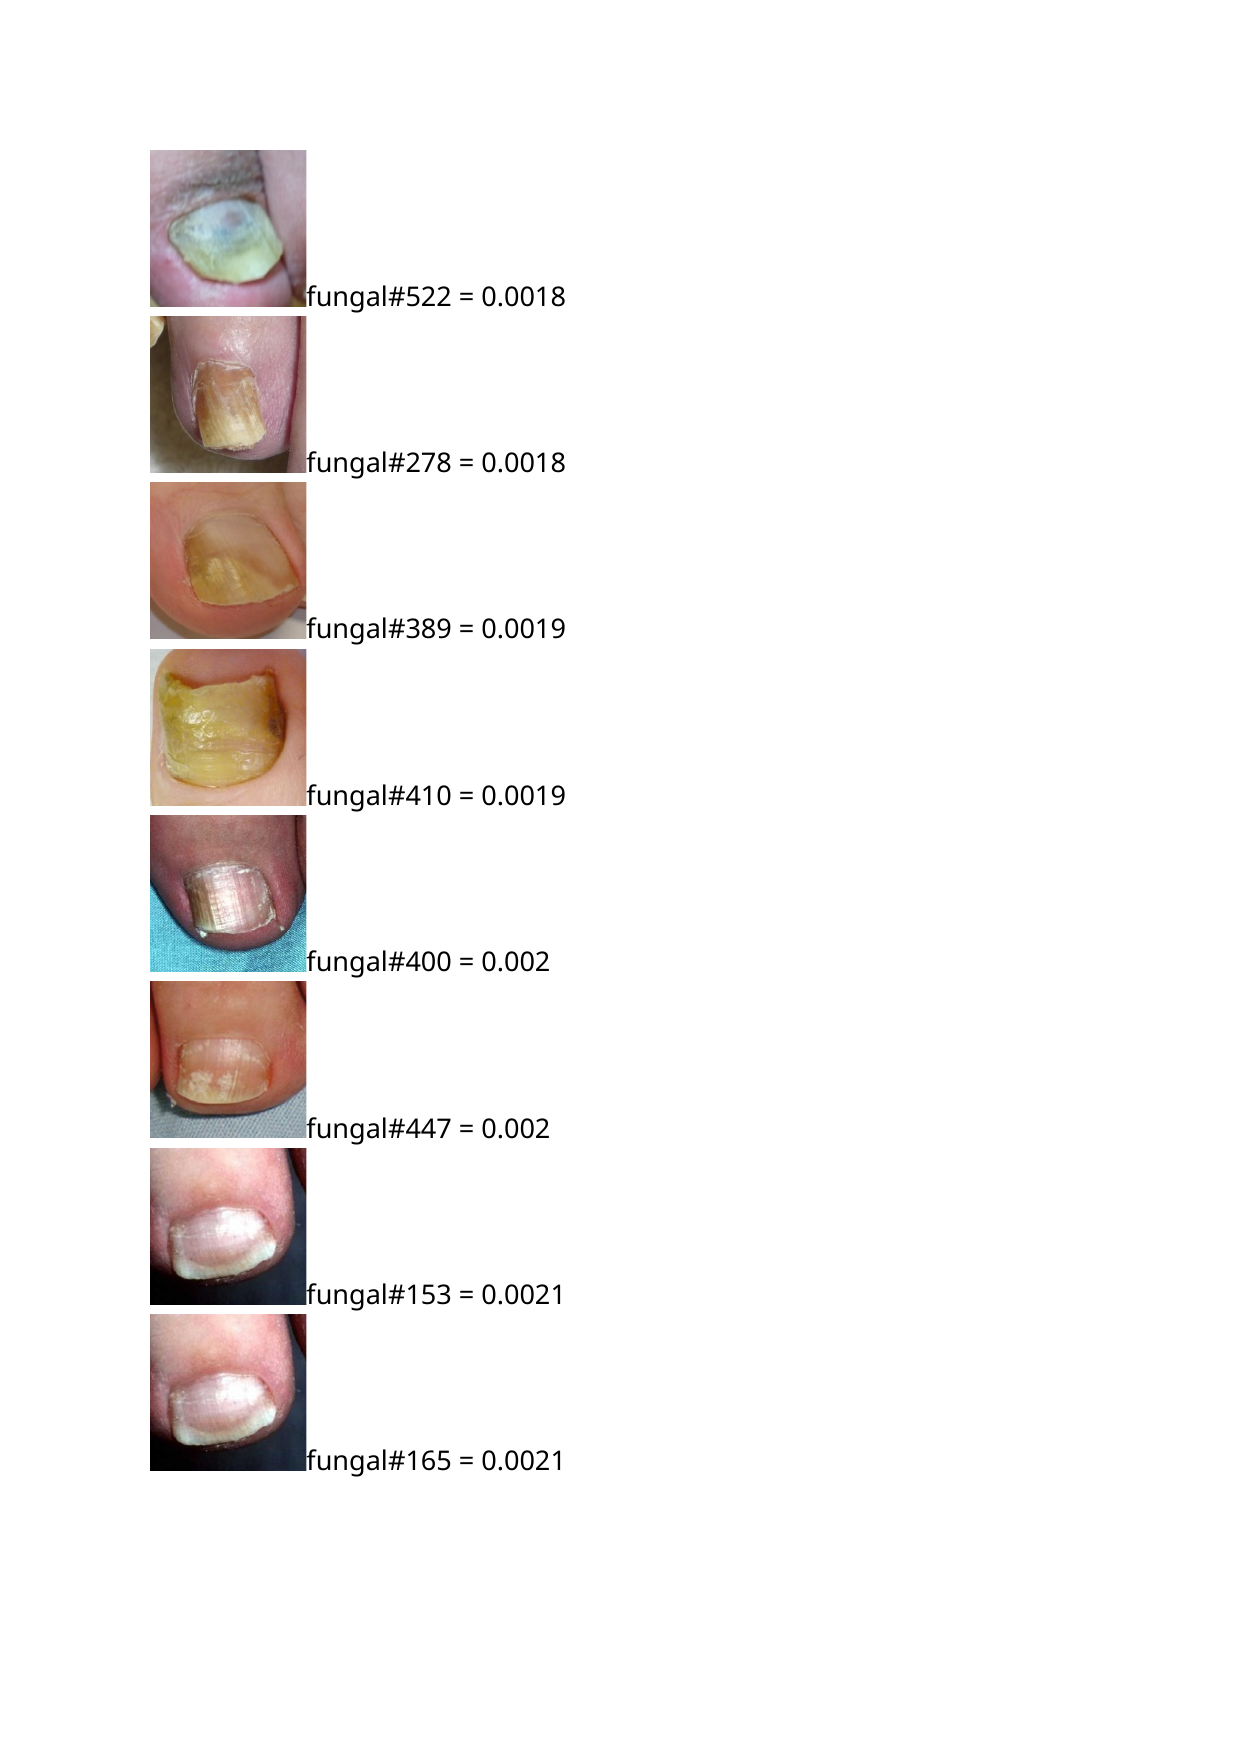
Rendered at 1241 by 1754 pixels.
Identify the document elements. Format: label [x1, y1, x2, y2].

picture [150, 150, 307, 307]
picture [150, 1148, 307, 1305]
picture [150, 649, 307, 806]
picture [150, 815, 307, 972]
picture [150, 981, 307, 1138]
text [150, 150, 1090, 1479]
picture [150, 482, 307, 639]
picture [150, 1314, 307, 1471]
picture [150, 316, 307, 473]
